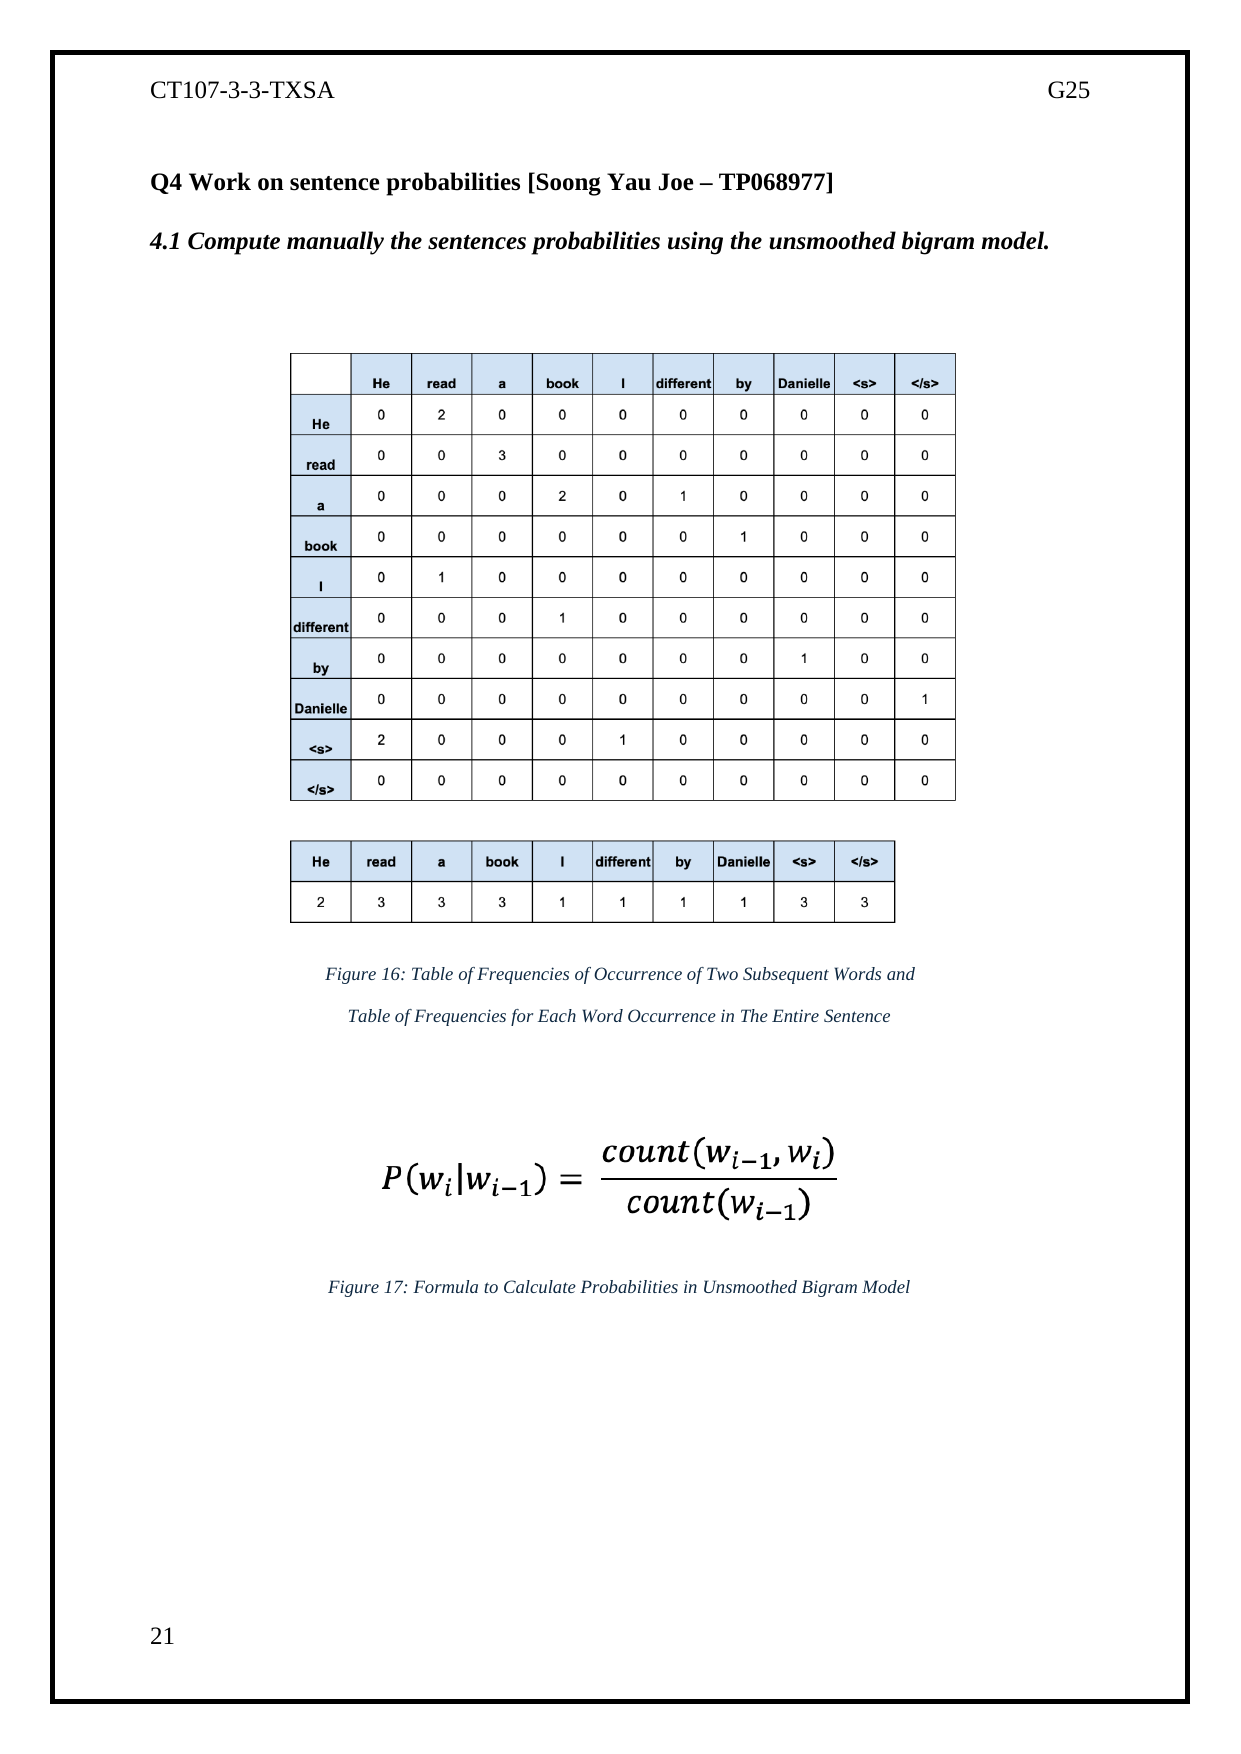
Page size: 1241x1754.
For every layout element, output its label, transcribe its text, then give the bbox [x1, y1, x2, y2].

picture [353, 1107, 887, 1245]
subtitle 4.1 Compute manually the sentences probabilities using the unsmoothed bigram model. [150, 226, 1090, 255]
subtitle Q4 Work on sentence probabilities [Soong Yau Joe – TP068977] [150, 167, 1090, 195]
text Table of Frequencies for Each Word Occurrence in The Entire Sentence [150, 1005, 1090, 1027]
picture [270, 337, 970, 936]
